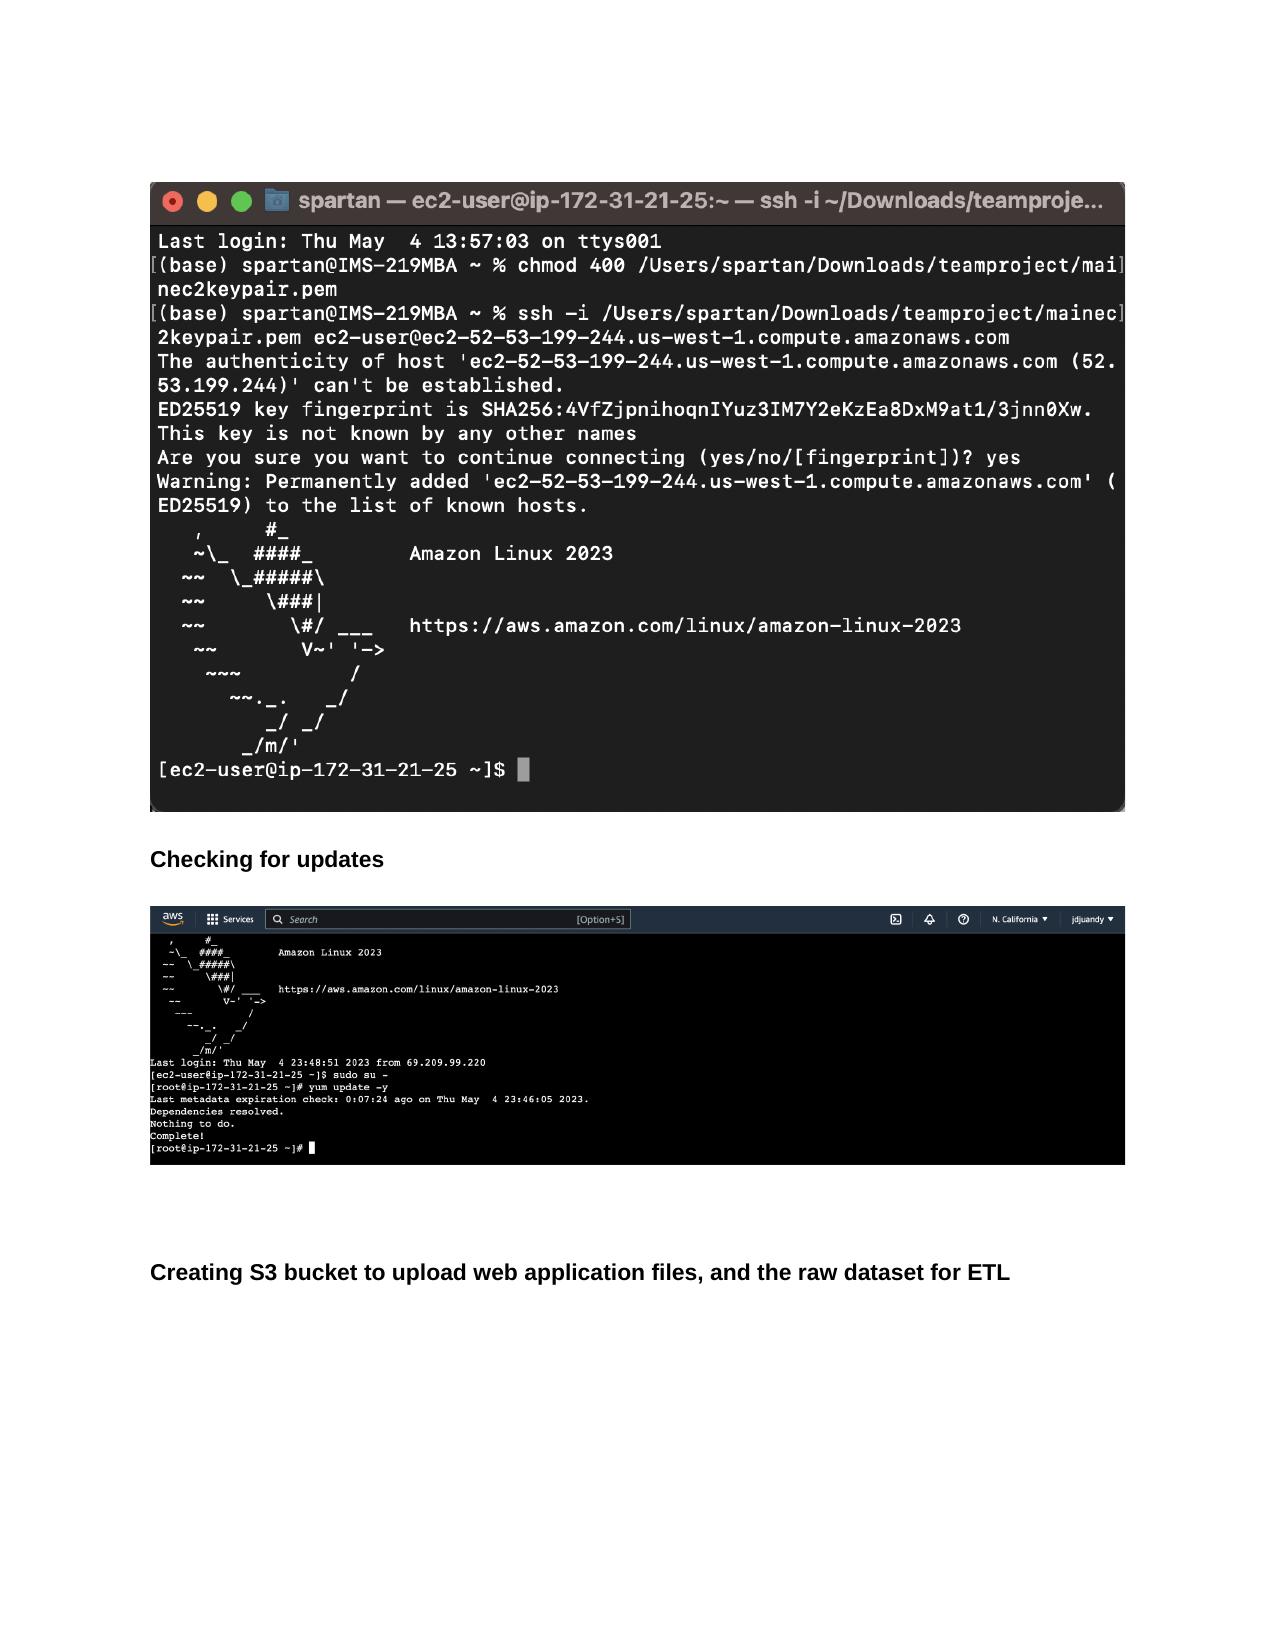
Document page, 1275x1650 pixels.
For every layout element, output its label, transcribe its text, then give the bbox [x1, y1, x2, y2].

text Creating S3 bucket to upload web application files, and the raw dataset for ETL [150, 1259, 1125, 1285]
picture [150, 906, 1125, 1165]
text Checking for updates [150, 846, 1125, 872]
picture [150, 182, 1125, 812]
